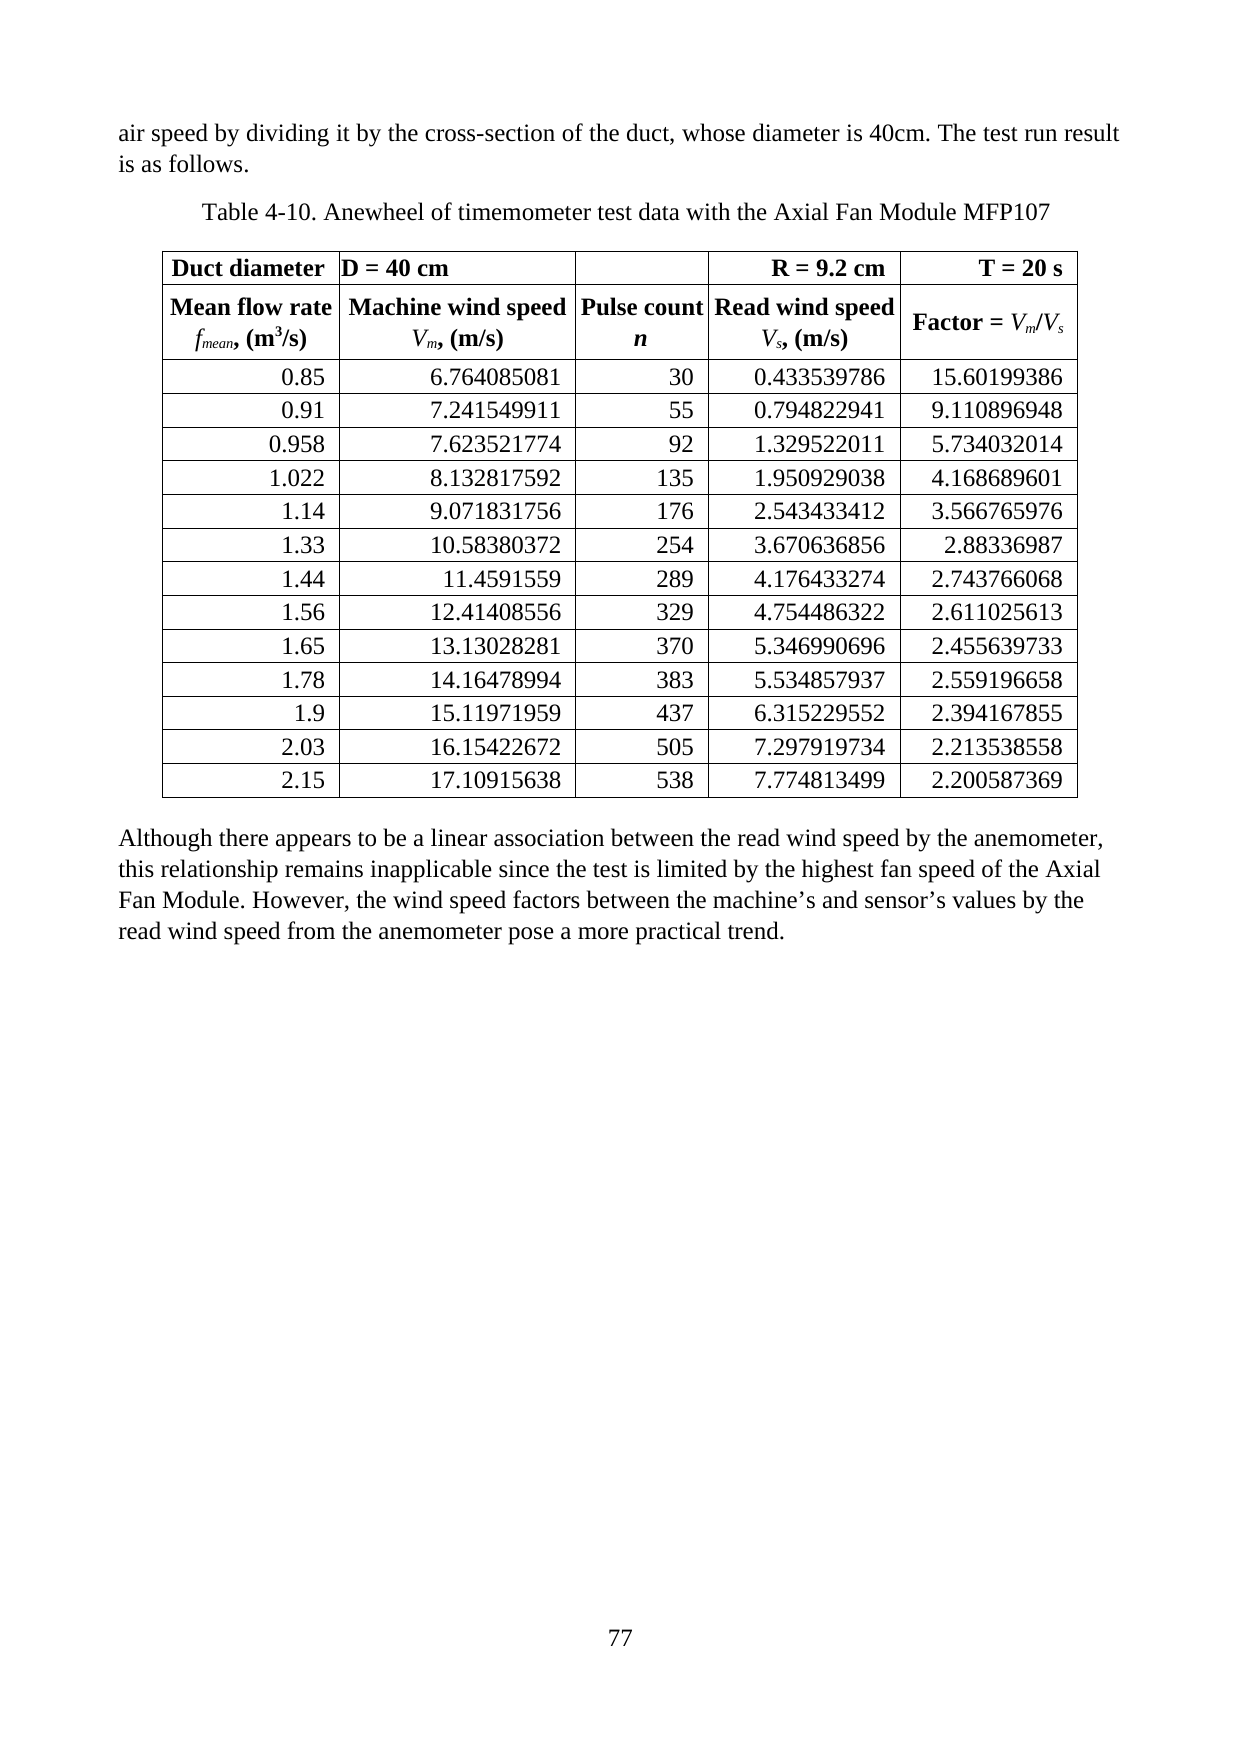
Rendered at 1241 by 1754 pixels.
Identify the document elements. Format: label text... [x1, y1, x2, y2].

table_cell 2.394167855 [901, 697, 1077, 729]
table_cell 383 [576, 663, 708, 696]
table_cell 538 [576, 764, 708, 797]
table_cell 5.346990696 [709, 630, 900, 662]
table_cell 6.764085081 [340, 360, 575, 393]
table_cell 437 [576, 697, 708, 729]
table_cell 1.56 [163, 596, 339, 628]
table_cell 2.15 [163, 764, 339, 797]
table_cell 2.543433412 [709, 495, 900, 527]
table_cell 0.794822941 [709, 394, 900, 427]
table_cell 2.455639733 [901, 630, 1077, 662]
table_cell 7.241549911 [340, 394, 575, 427]
table_cell 1.65 [163, 630, 339, 662]
table_cell 7.774813499 [709, 764, 900, 797]
table_cell 2.03 [163, 730, 339, 763]
table_cell 7.297919734 [709, 730, 900, 763]
table_cell 15.11971959 [340, 697, 575, 729]
table_cell 1.78 [163, 663, 339, 696]
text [118, 118, 1122, 178]
table_cell 3.566765976 [901, 495, 1077, 527]
table_cell 4.168689601 [901, 461, 1077, 494]
table_cell 55 [576, 394, 708, 427]
table_cell Factor = Vm/Vs [901, 285, 1077, 359]
table_cell 0.91 [163, 394, 339, 427]
table_cell 12.41408556 [340, 596, 575, 628]
table_cell 4.754486322 [709, 596, 900, 628]
table_cell Machine wind speed Vm, (m/s) [340, 285, 575, 359]
table_cell 0.433539786 [709, 360, 900, 393]
table_cell 1.950929038 [709, 461, 900, 494]
table_header T = 20 s [901, 252, 1077, 284]
table_cell 13.13028281 [340, 630, 575, 662]
text Although there appears to be a linear association between the read wind speed by the anemometer, this relationship remains inapplicable since the test is limited by the highest fan speed of the Axial Fan Module. However, the wind speed factors between the machine’s and sensor’s values by the read wind speed from the anemometer pose a more practical trend. [118, 823, 1122, 944]
table_cell 1.9 [163, 697, 339, 729]
table_cell 10.58380372 [340, 529, 575, 561]
table_cell 2.88336987 [901, 529, 1077, 561]
table_cell 0.85 [163, 360, 339, 393]
table_cell 505 [576, 730, 708, 763]
table_cell 176 [576, 495, 708, 527]
table_cell 1.14 [163, 495, 339, 527]
table_cell 2.213538558 [901, 730, 1077, 763]
table_header D = 40 cm [340, 252, 575, 284]
table_cell 5.534857937 [709, 663, 900, 696]
table_cell 16.15422672 [340, 730, 575, 763]
table_cell 2.743766068 [901, 562, 1077, 595]
table_cell 17.10915638 [340, 764, 575, 797]
table_cell 3.670636856 [709, 529, 900, 561]
table_cell 92 [576, 428, 708, 460]
table_cell Read wind speed Vs, (m/s) [709, 285, 900, 359]
table_cell 2.559196658 [901, 663, 1077, 696]
table_cell Pulse count n [576, 285, 708, 359]
table_cell 7.623521774 [340, 428, 575, 460]
table_cell 1.329522011 [709, 428, 900, 460]
table_cell 1.44 [163, 562, 339, 595]
table_cell 1.33 [163, 529, 339, 561]
table_cell Mean flow rate fmean, (m3/s) [163, 285, 339, 359]
table_cell 289 [576, 562, 708, 595]
table_cell 5.734032014 [901, 428, 1077, 460]
table_cell 0.958 [163, 428, 339, 460]
table_cell 14.16478994 [340, 663, 575, 696]
table_cell 1.022 [163, 461, 339, 494]
table_cell 2.611025613 [901, 596, 1077, 628]
table_cell 329 [576, 596, 708, 628]
table_header R = 9.2 cm [709, 252, 900, 284]
table_cell 4.176433274 [709, 562, 900, 595]
table_cell 6.315229552 [709, 697, 900, 729]
table_cell 254 [576, 529, 708, 561]
table_header Duct diameter [163, 252, 339, 284]
table_cell 15.60199386 [901, 360, 1077, 393]
table_cell 9.110896948 [901, 394, 1077, 427]
table_cell 370 [576, 630, 708, 662]
table_cell 9.071831756 [340, 495, 575, 527]
table_header [576, 252, 708, 284]
table_cell 135 [576, 461, 708, 494]
table_cell 8.132817592 [340, 461, 575, 494]
table_cell 11.4591559 [340, 562, 575, 595]
table_cell 2.200587369 [901, 764, 1077, 797]
table_cell 30 [576, 360, 708, 393]
